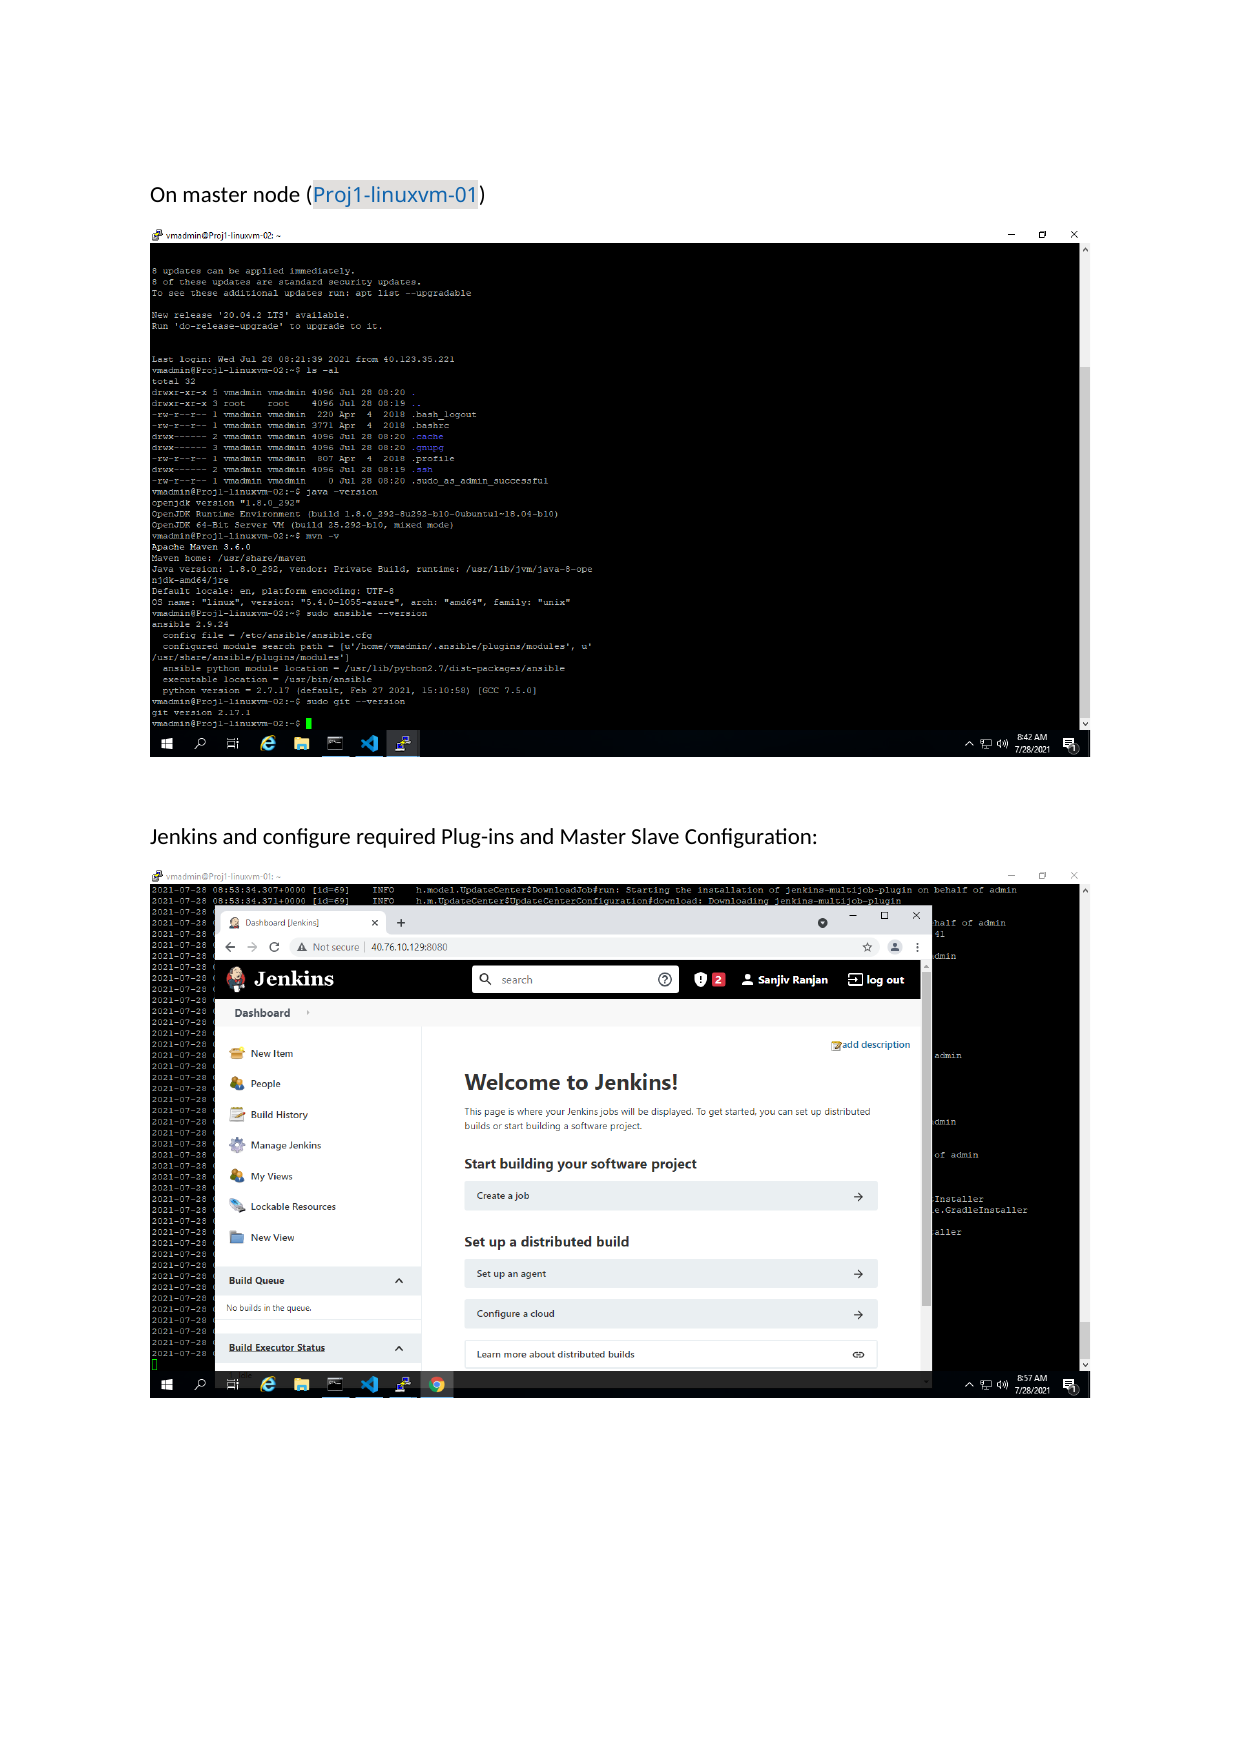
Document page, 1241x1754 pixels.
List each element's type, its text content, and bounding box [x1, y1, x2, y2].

text Jenkins and configure required Plug-ins and Master Slave Configuration: [150, 822, 1090, 850]
picture [150, 227, 1091, 757]
text On master node (Proj1-linuxvm-01) [150, 150, 1090, 209]
picture [150, 868, 1091, 1398]
